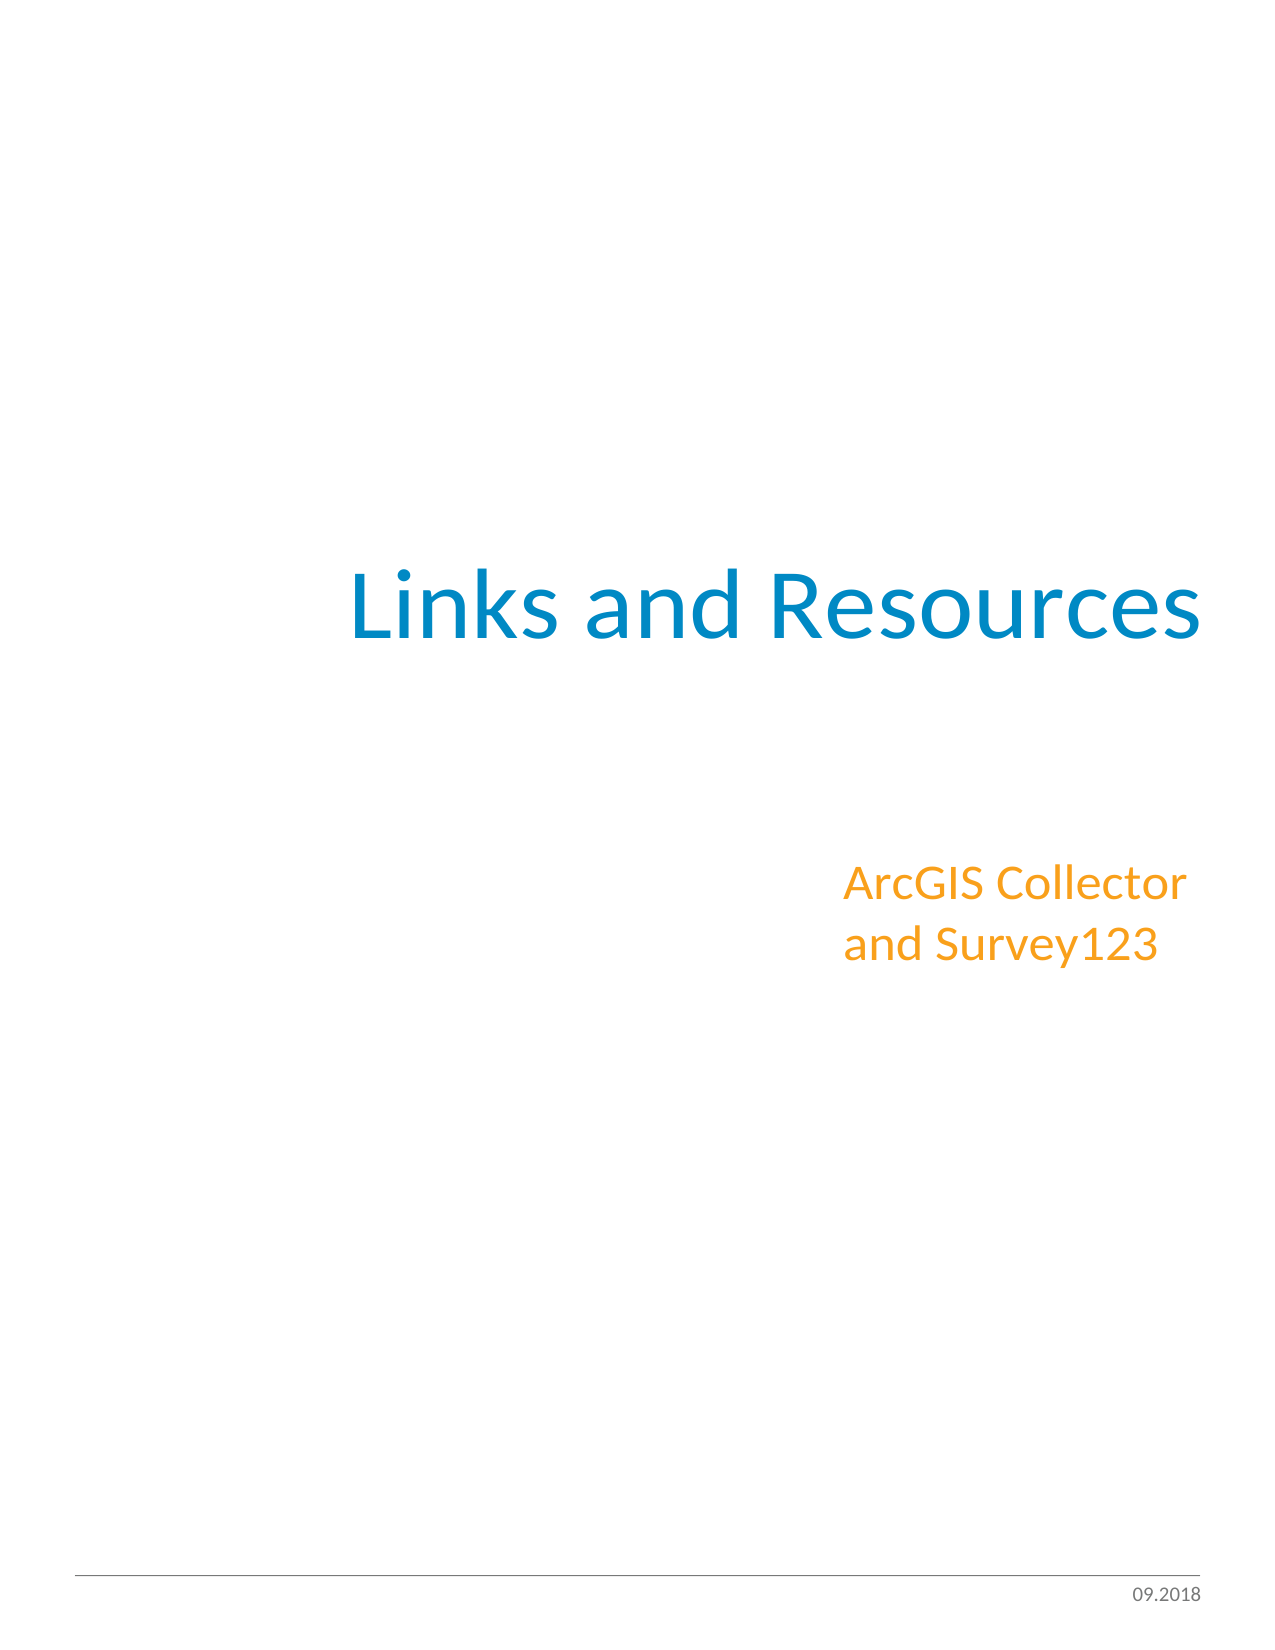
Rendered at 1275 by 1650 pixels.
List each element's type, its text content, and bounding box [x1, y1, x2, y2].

subtitle ArcGIS Collector and Survey123 [843, 851, 1275, 973]
subtitle Links and Resources [348, 541, 1275, 663]
